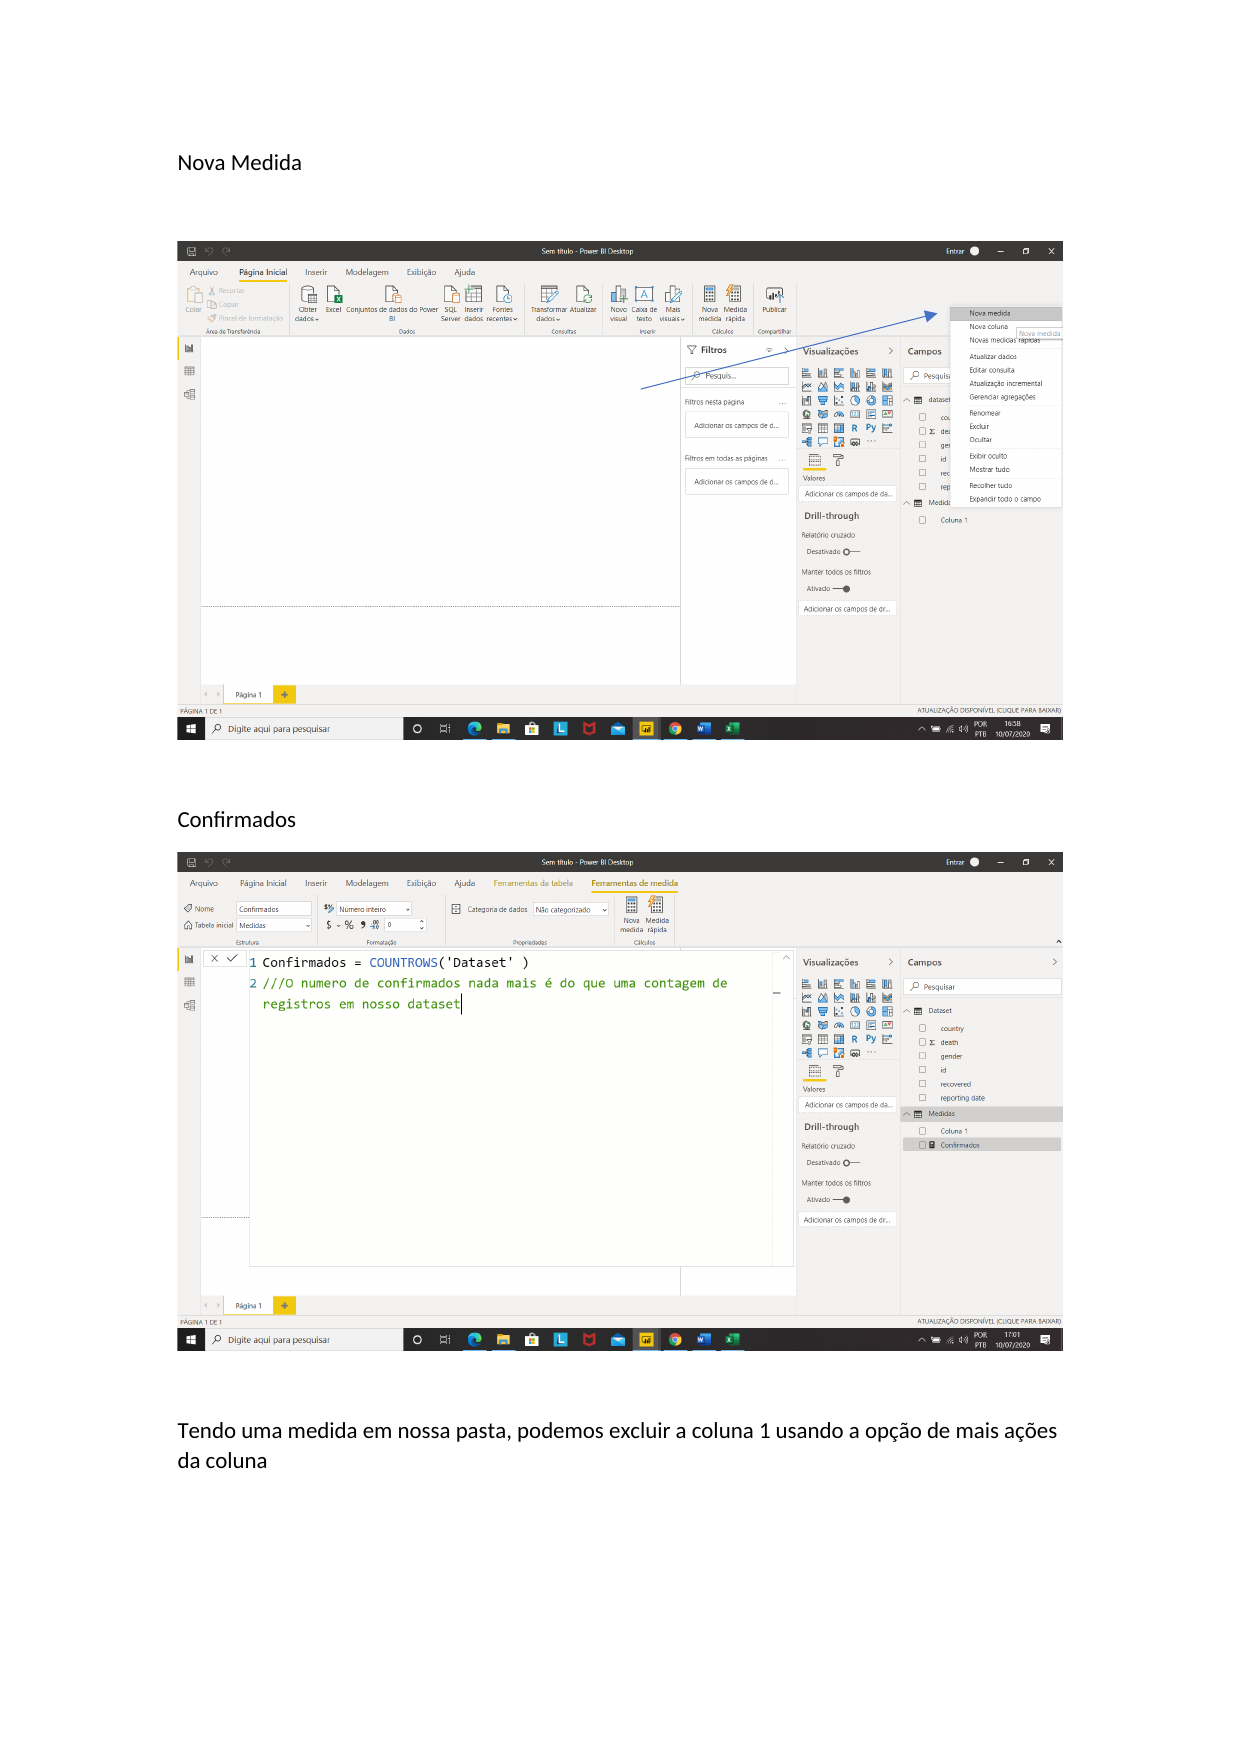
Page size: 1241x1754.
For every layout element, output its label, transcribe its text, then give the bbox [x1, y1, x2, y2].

picture [177, 852, 1063, 1351]
text Tendo uma medida em nossa pasta, podemos excluir a coluna 1 usando a opção de mais ações da coluna [177, 1416, 1063, 1474]
text Nova Medida [177, 148, 1063, 176]
text Confirmados [177, 805, 1063, 833]
picture [177, 241, 1063, 740]
